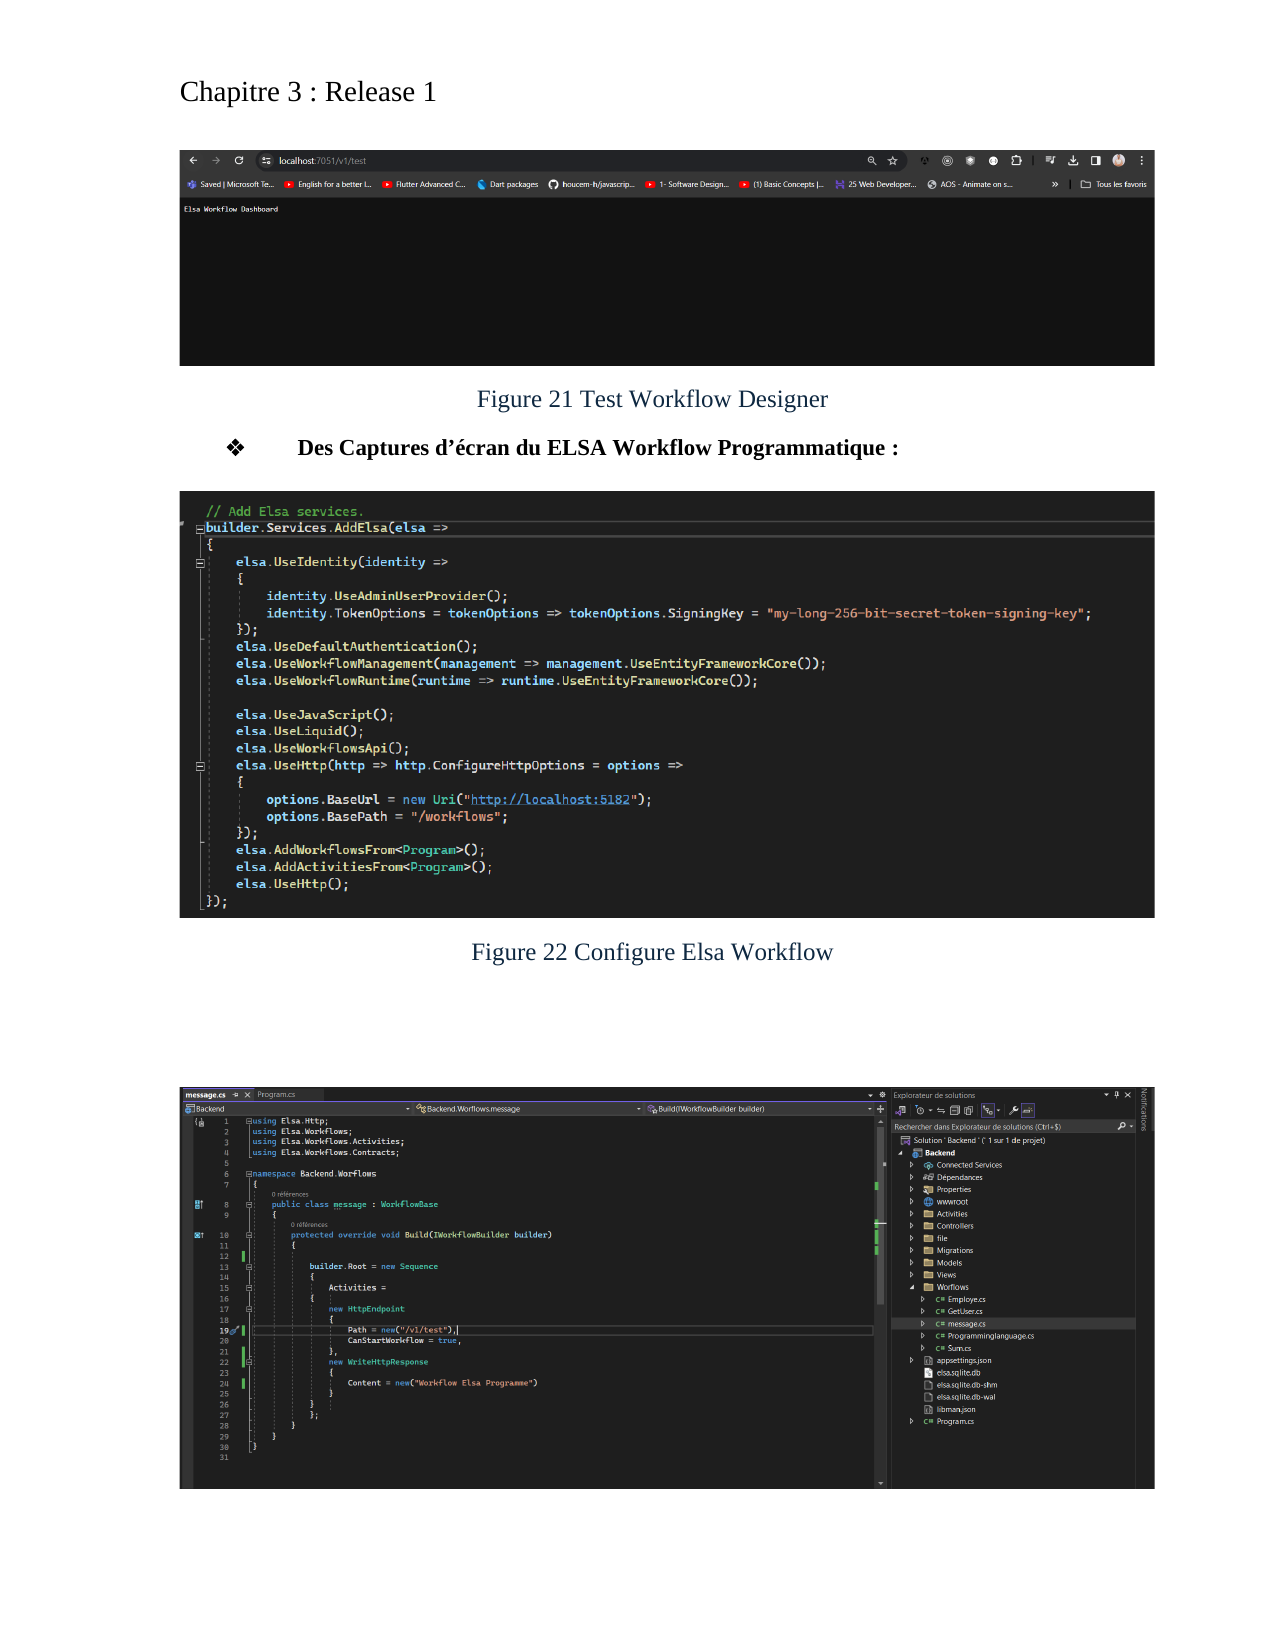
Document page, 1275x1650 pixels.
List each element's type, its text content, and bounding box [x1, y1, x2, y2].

picture [179, 150, 1155, 366]
text Figure 22 Configure Elsa Workflow [150, 937, 1125, 966]
text Figure 21 Test Workflow Designer [150, 384, 1125, 413]
list Des Captures d’écran du ELSA Workflow Programmatique : [225, 434, 1125, 461]
picture [179, 491, 1155, 918]
picture [179, 1087, 1155, 1489]
